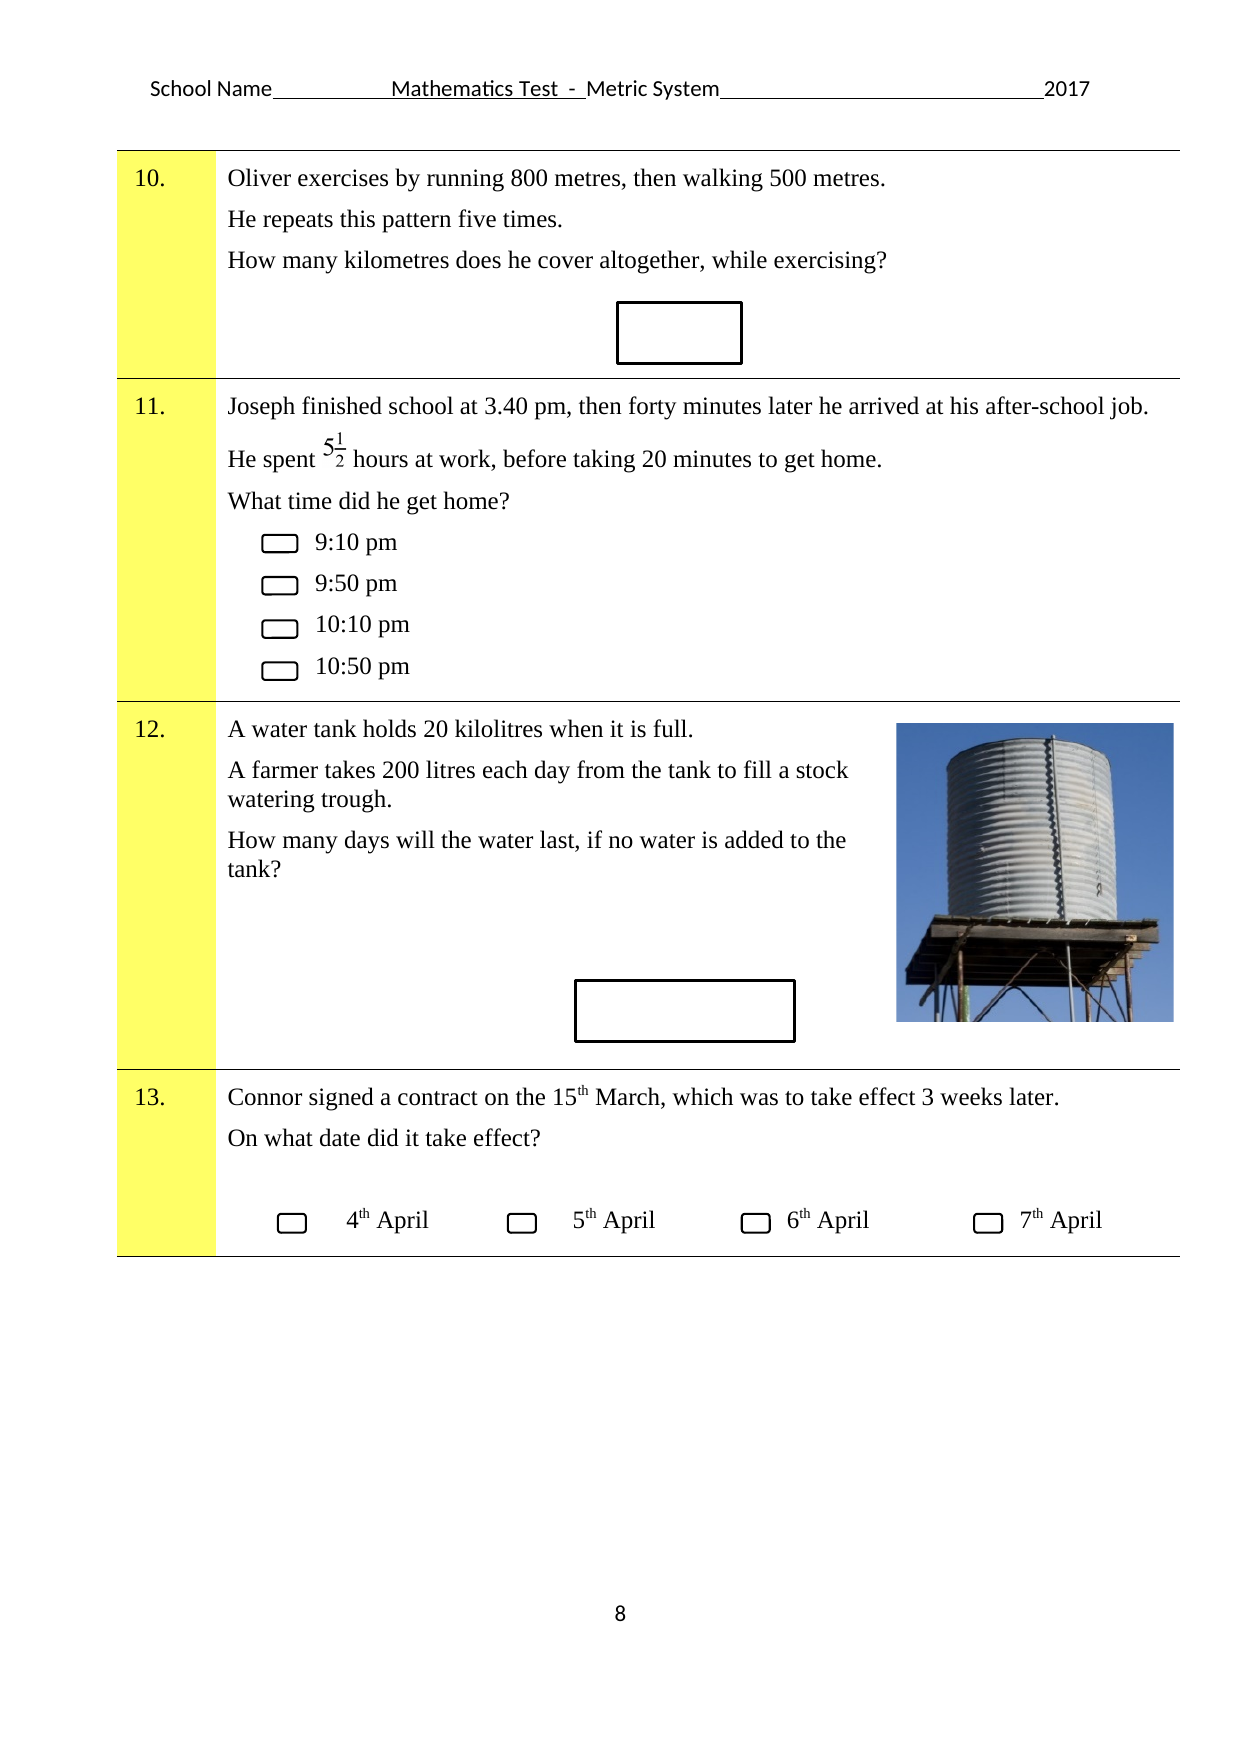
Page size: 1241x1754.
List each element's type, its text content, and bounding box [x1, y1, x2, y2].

table_cell Oliver exercises by running 800 metres, then walking 500 metres. He repeats this pattern five times. How many kilometres does he cover altogether, while exercising? [216, 151, 1180, 378]
table_cell [117, 151, 216, 378]
table_cell [117, 1070, 216, 1256]
table_cell A water tank holds 20 kilolitres when it is full. A farmer takes 200 litres each day from the tank to fill a stock watering trough. How many days will the water last, if no water is added to the tank? [216, 702, 1180, 1069]
table_cell [117, 379, 216, 701]
picture [321, 431, 347, 468]
picture [896, 723, 1174, 1022]
table_cell Joseph finished school at 3.40 pm, then forty minutes later he arrived at his after-school job. He spent hours at work, before taking 20 minutes to get home. What time did he get home? 9:10 pm 9:50 pm 10:10 pm 10:50 pm [216, 379, 1180, 701]
table_cell Connor signed a contract on the 15th March, which was to take effect 3 weeks later. On what date did it take effect? 4th April 5th April 6th April 7th April [216, 1070, 1180, 1256]
table_cell [117, 702, 216, 1069]
